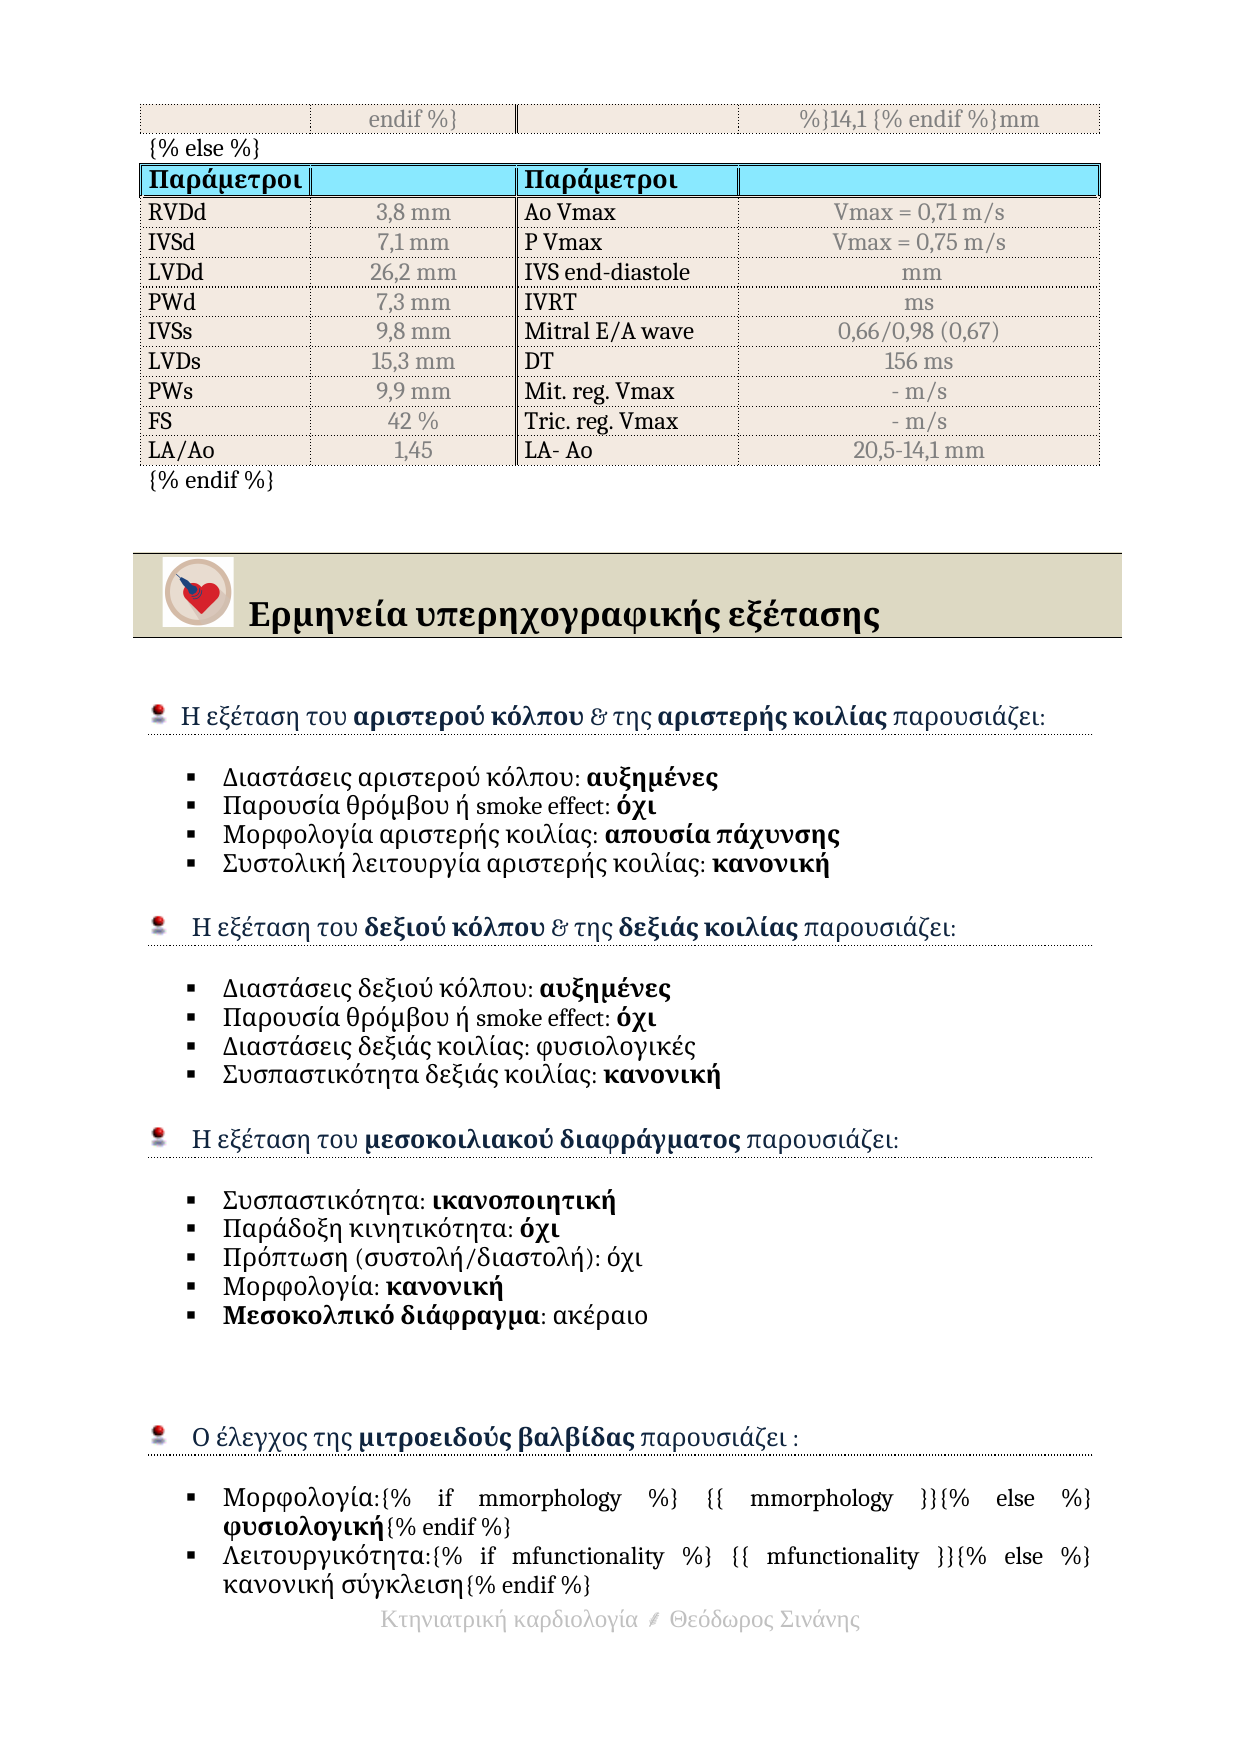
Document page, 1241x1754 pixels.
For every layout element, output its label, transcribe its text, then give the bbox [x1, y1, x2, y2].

table_cell 26,2 mm [310, 257, 515, 286]
table_cell IVSd [140, 227, 310, 257]
table_cell 20,5-14,1 mm [738, 435, 1100, 465]
table_cell LA/Ao [140, 104, 310, 133]
table_cell LA- Ao [518, 104, 738, 133]
list Παρουσία θρόμβου ή smoke effect: όχι [185, 1004, 1092, 1032]
table_cell RVDd [140, 195, 310, 227]
picture [147, 907, 170, 937]
list Πρόπτωση (συστολή/διαστολή): όχι [185, 1244, 1092, 1273]
table_cell 1,45 [310, 435, 515, 465]
table_cell 7,1 mm [310, 227, 515, 257]
table_cell 15,3 mm [310, 346, 515, 376]
list Παρουσία θρόμβου ή smoke effect: όχι [185, 792, 1092, 821]
table_cell Ao Vmax [518, 198, 738, 227]
table_cell Mitral E/A wave [518, 316, 738, 346]
table_cell 0,66/0,98 (0,67) [738, 316, 1100, 346]
table_cell IVS end-diastole [518, 257, 738, 286]
list Διαστάσεις δεξιού κόλπου: αυξημένες [185, 975, 1092, 1004]
table_cell LA- Ao [518, 435, 738, 465]
text Η εξέταση του δεξιού κόλπου & της δεξιάς κοιλίας παρουσιάζει: [148, 907, 1092, 946]
table_cell PWs [140, 376, 310, 406]
table_cell Tric. reg. Vmax [518, 406, 738, 435]
table_cell LVDd [140, 257, 310, 286]
table_cell FS [140, 406, 310, 435]
picture [162, 557, 234, 627]
table_cell 7,3 mm [310, 286, 515, 316]
table_cell Mit. reg. Vmax [518, 376, 738, 406]
table_cell P Vmax [518, 227, 738, 257]
table_cell 3,8 mm [310, 198, 515, 227]
table_cell Vmax = 0,71 m/s [738, 195, 1100, 227]
table_cell 9,8 mm [310, 316, 515, 346]
picture [147, 1416, 170, 1447]
table_header Παράμετροι [142, 166, 310, 195]
list Μεσοκολπικό διάφραγμα: ακέραιο [185, 1302, 1092, 1330]
table_header [738, 166, 1098, 195]
table_cell 42 % [310, 406, 515, 435]
table_cell DT [518, 346, 738, 376]
picture [147, 695, 170, 726]
list Μορφολογία: κανονική [185, 1273, 1092, 1302]
table_cell 9,9 mm [310, 376, 515, 406]
list Μορφολογία:{% if mmorphology %} {{ mmorphology }}{% else %} φυσιολογική{% endif %} [185, 1484, 1092, 1542]
text Η εξέταση του αριστερού κόλπου & της αριστερής κοιλίας παρουσιάζει: [148, 696, 1092, 735]
table_cell Vmax = 0,75 m/s [738, 227, 1100, 257]
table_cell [310, 104, 515, 133]
table_cell IVRT [518, 286, 738, 316]
picture [147, 1118, 170, 1149]
table_cell LA/Ao [140, 435, 310, 465]
list Διαστάσεις δεξιάς κοιλίας: φυσιολογικές [185, 1032, 1092, 1061]
list Συστολική λειτουργία αριστερής κοιλίας: κανονική [185, 850, 1092, 878]
table_cell 156 ms [738, 346, 1100, 376]
table_cell mm [738, 257, 1100, 286]
list Μορφολογία αριστερής κοιλίας: απουσία πάχυνσης [185, 821, 1092, 850]
text {% else %} [148, 134, 1092, 163]
list Παράδοξη κινητικότητα: όχι [185, 1215, 1092, 1244]
list Συσπαστικότητα: ικανοποιητική [185, 1187, 1092, 1215]
subtitle Ερμηνεία υπερηχογραφικής εξέτασης [133, 554, 1122, 637]
list Διαστάσεις αριστερού κόλπου: αυξημένες [185, 763, 1092, 792]
list Λειτουργικότητα:{% if mfunctionality %} {{ mfunctionality }}{% else %} κανονική σύγκλειση{% endif %} [185, 1542, 1092, 1599]
text {% endif %} [148, 466, 1092, 495]
text Ο έλεγχος της μιτροειδούς βαλβίδας παρουσιάζει : [148, 1417, 1092, 1456]
table_header Παράμετροι [517, 166, 738, 195]
table_header [310, 164, 517, 195]
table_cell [738, 104, 1100, 133]
table_cell ms [738, 286, 1100, 316]
table_cell LVDs [140, 346, 310, 376]
table_cell IVSs [140, 316, 310, 346]
table_cell PWd [140, 286, 310, 316]
table_cell - m/s [738, 406, 1100, 435]
text Η εξέταση του μεσοκοιλιακού διαφράγματος παρουσιάζει: [148, 1119, 1092, 1158]
table_cell - m/s [738, 376, 1100, 406]
list Συσπαστικότητα δεξιάς κοιλίας: κανονική [185, 1061, 1092, 1090]
